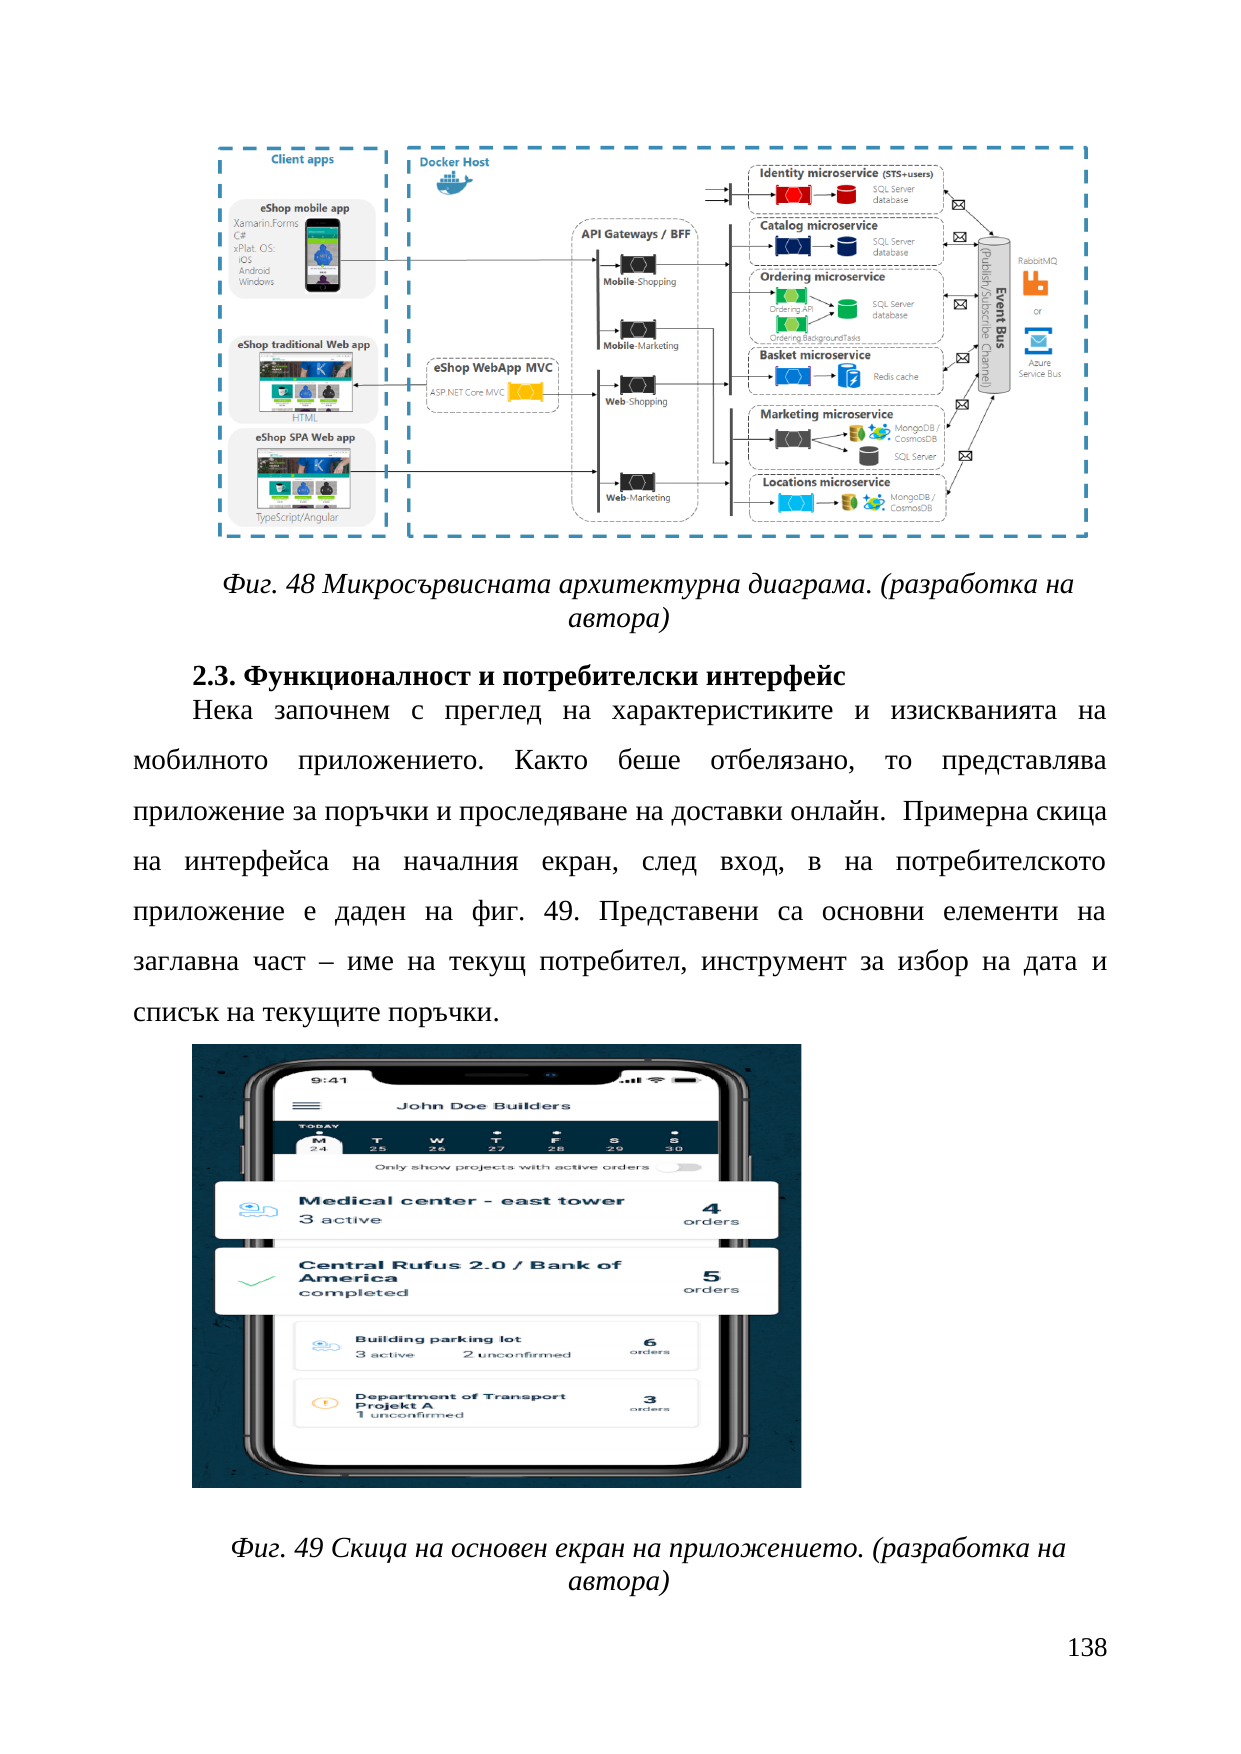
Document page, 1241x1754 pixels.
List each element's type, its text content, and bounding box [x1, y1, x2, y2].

picture [209, 143, 1091, 542]
picture [192, 1044, 802, 1488]
title Фиг. 48 Mикросървисната архитектурна диаграма. (разработка на автора) [133, 566, 1107, 633]
text 2.3. Функционалност и потребителски интерфейс [133, 658, 1107, 692]
text Нека започнем с преглед на характеристиките и изискванията на мобилното приложението. Както беше отбелязано, то представлява приложение за поръчки и проследяване на доставки онлайн. Примерна скица на интерфейса на началния екран, след вход, в на потребителското приложение е даден на фиг. 49. Представени са основни елементи на заглавна част – име на текущ потребител, инструмент за избор на дата и списък на текущите поръчки. [133, 692, 1107, 1027]
title Фиг. 49 Скица на основен екран на приложението. (разработка на автора) [133, 1530, 1107, 1597]
